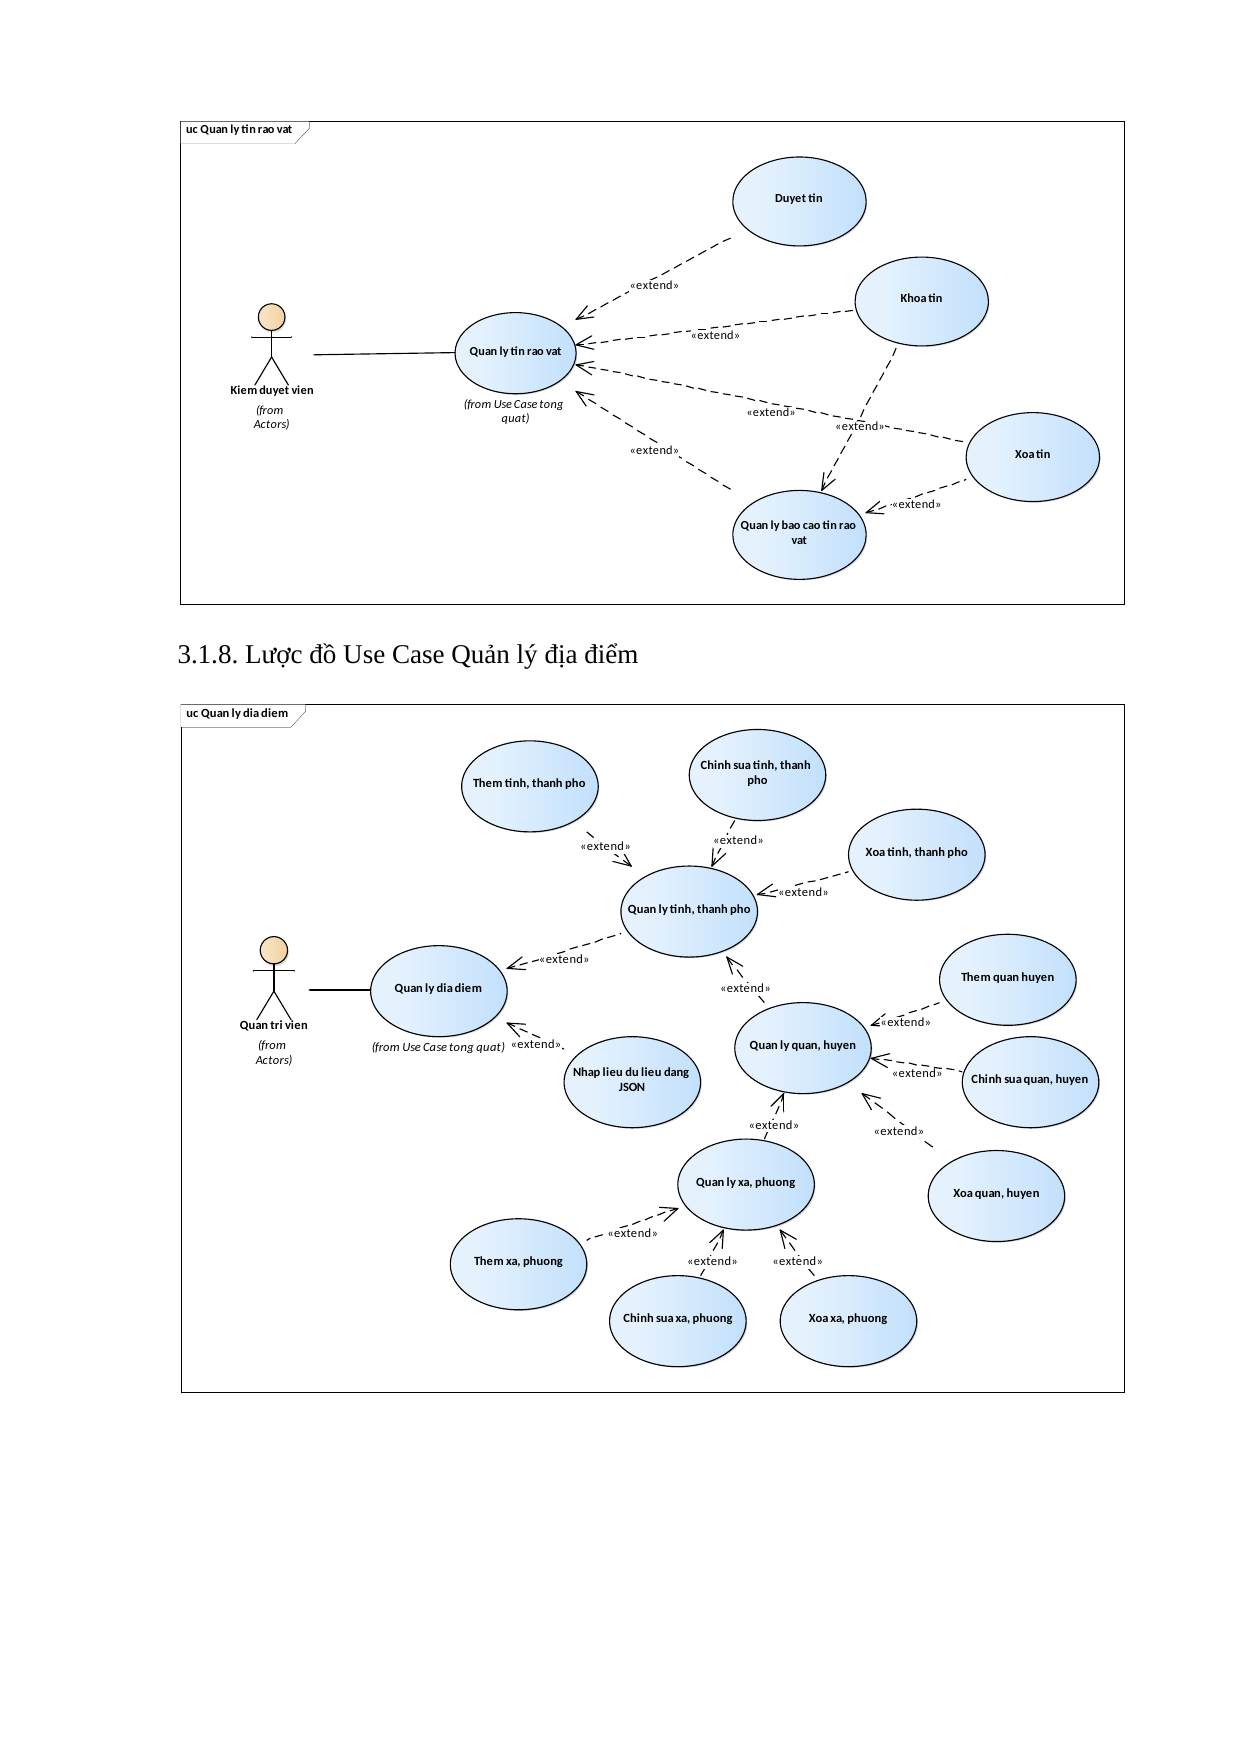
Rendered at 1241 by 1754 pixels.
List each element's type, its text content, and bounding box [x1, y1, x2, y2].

text 3.1.8. Lược đồ Use Case Quản lý địa điểm [177, 638, 1122, 669]
